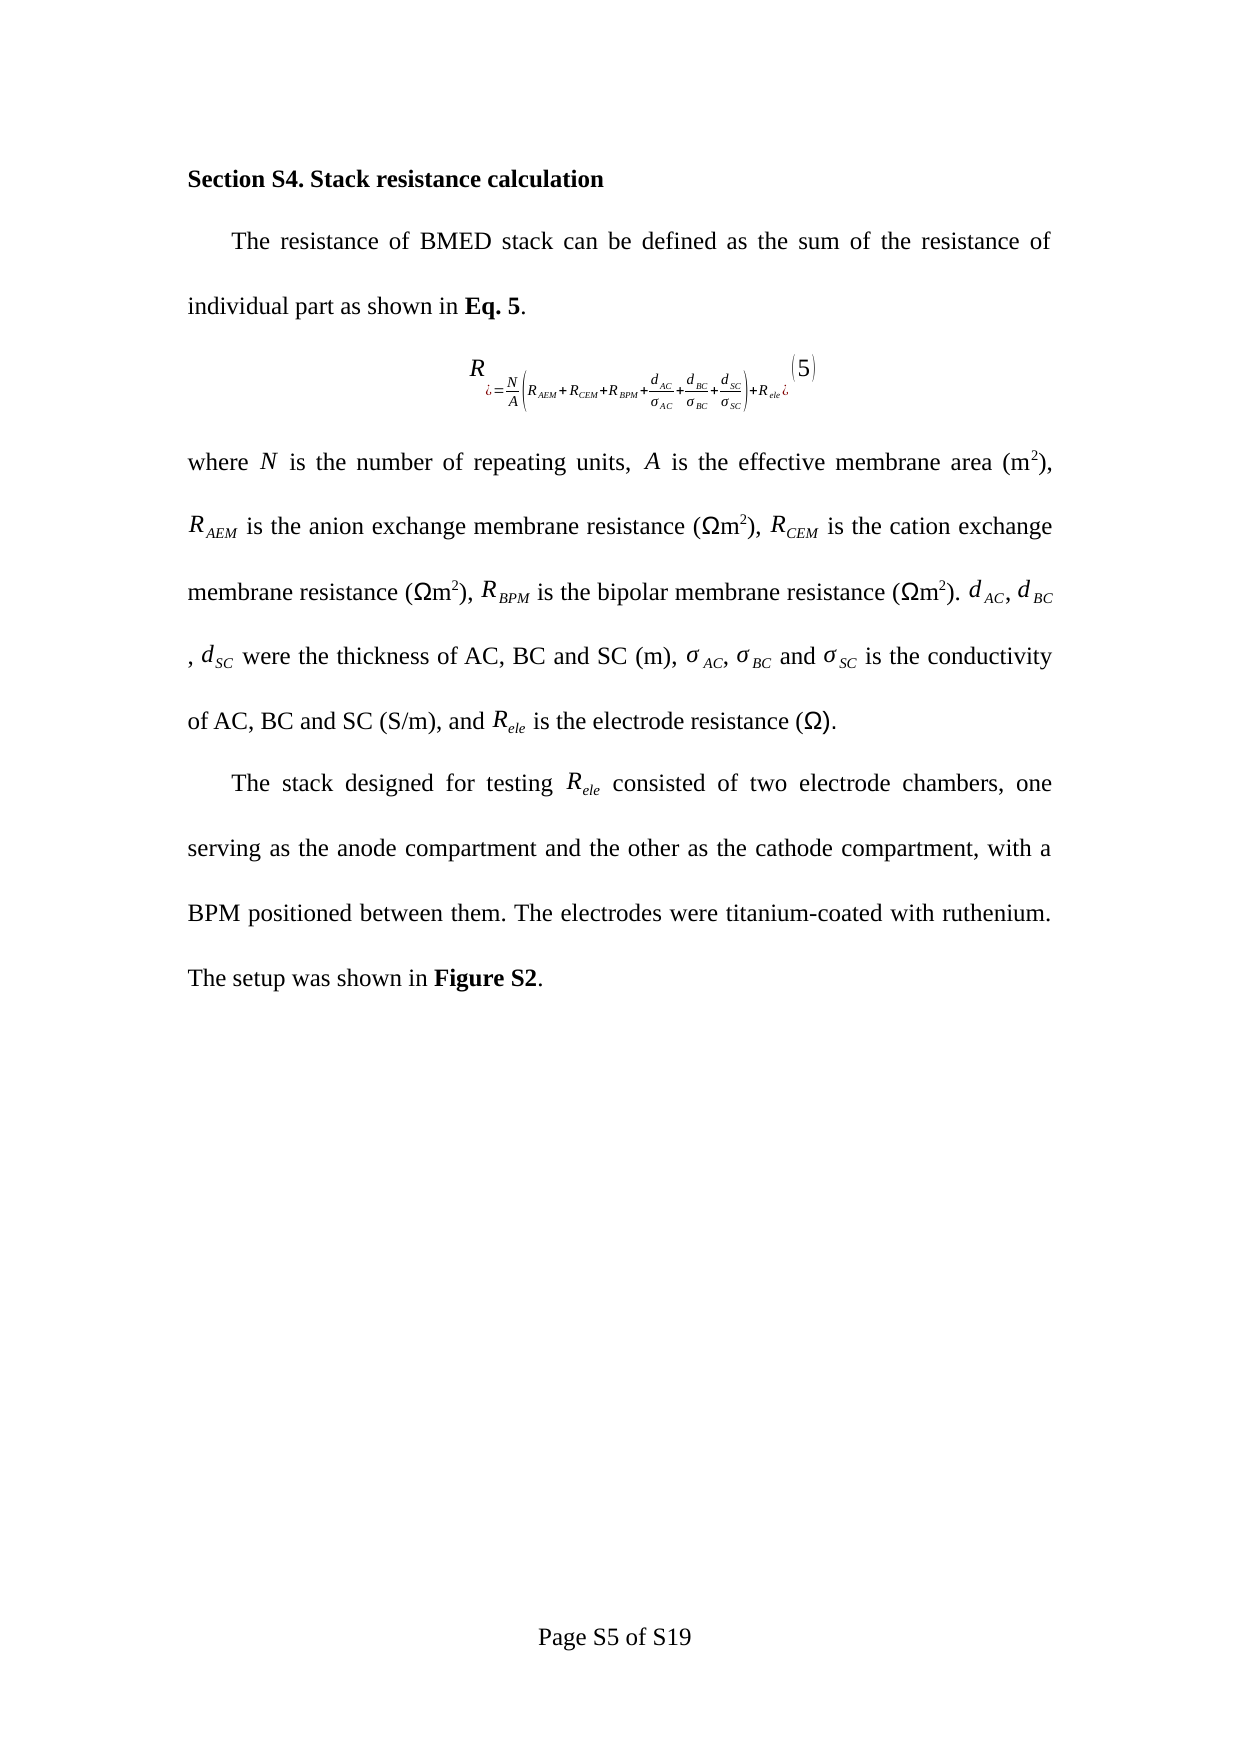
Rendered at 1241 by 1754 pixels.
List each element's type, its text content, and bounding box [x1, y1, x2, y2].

text The resistance of BMED stack can be defined as the sum of the resistance of individual part as shown in Eq. 5. [187, 224, 1053, 322]
text Section S4. Stack resistance calculation [187, 162, 1053, 194]
text The stack designed for testing consisted of two electrode chambers, one serving as the anode compartment and the other as the cathode compartment, with a BPM positioned between them. The electrodes were titanium-coated with ruthenium. The setup was shown in Figure S2. [187, 767, 1053, 994]
text where is the number of repeating units, is the effective membrane area (m2), is the anion exchange membrane resistance (Ωm2), is the cation exchange membrane resistance (Ωm2), is the bipolar membrane resistance (Ωm2). , , were the thickness of AC, BC and SC (m), , and is the conductivity of AC, BC and SC (S/m), and is the electrode resistance (Ω). [187, 445, 1053, 738]
